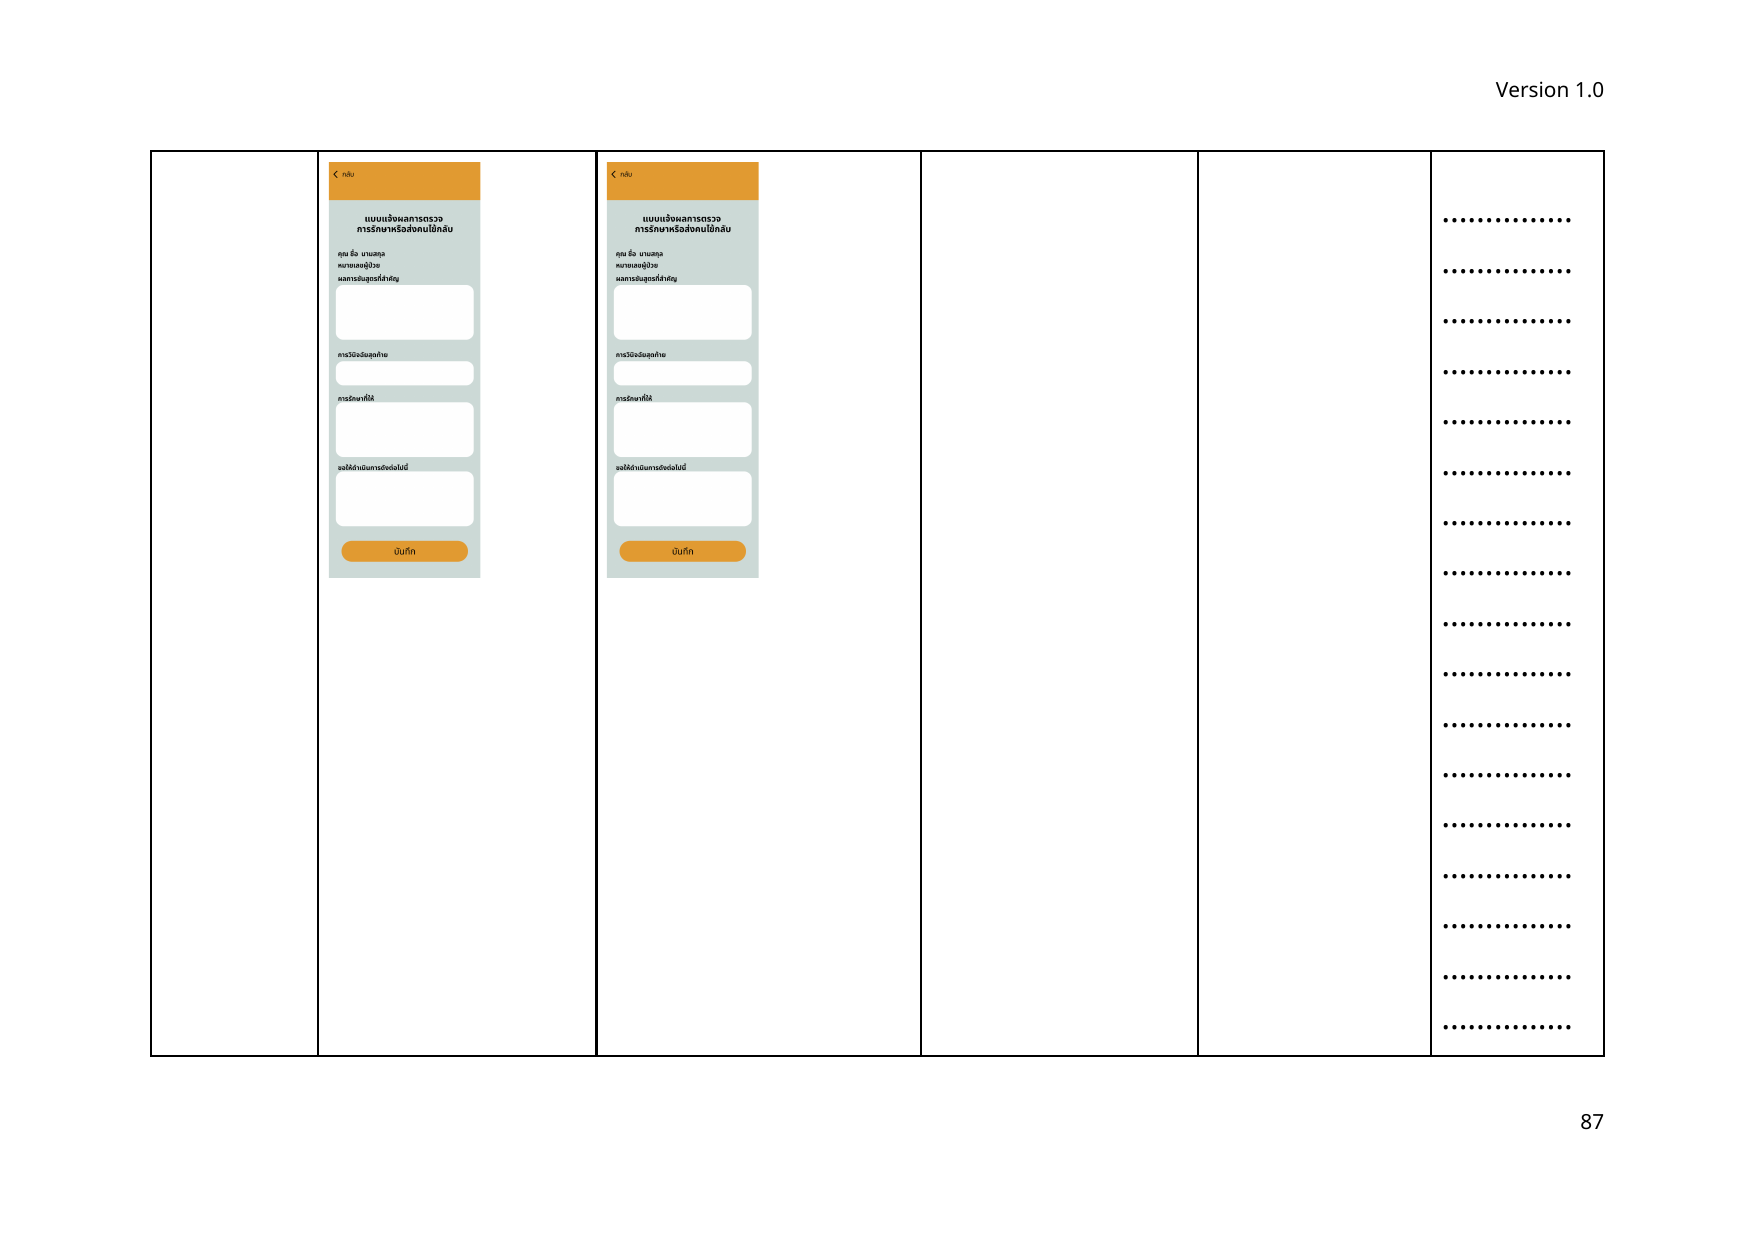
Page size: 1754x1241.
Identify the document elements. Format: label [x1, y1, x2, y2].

table_cell [1432, 152, 1603, 1055]
table_cell [152, 152, 317, 1055]
table_cell [598, 152, 920, 1055]
picture [328, 162, 481, 578]
table_cell [319, 152, 595, 1055]
picture [606, 162, 759, 578]
table_cell [922, 152, 1197, 1055]
table_cell [1199, 152, 1430, 1055]
